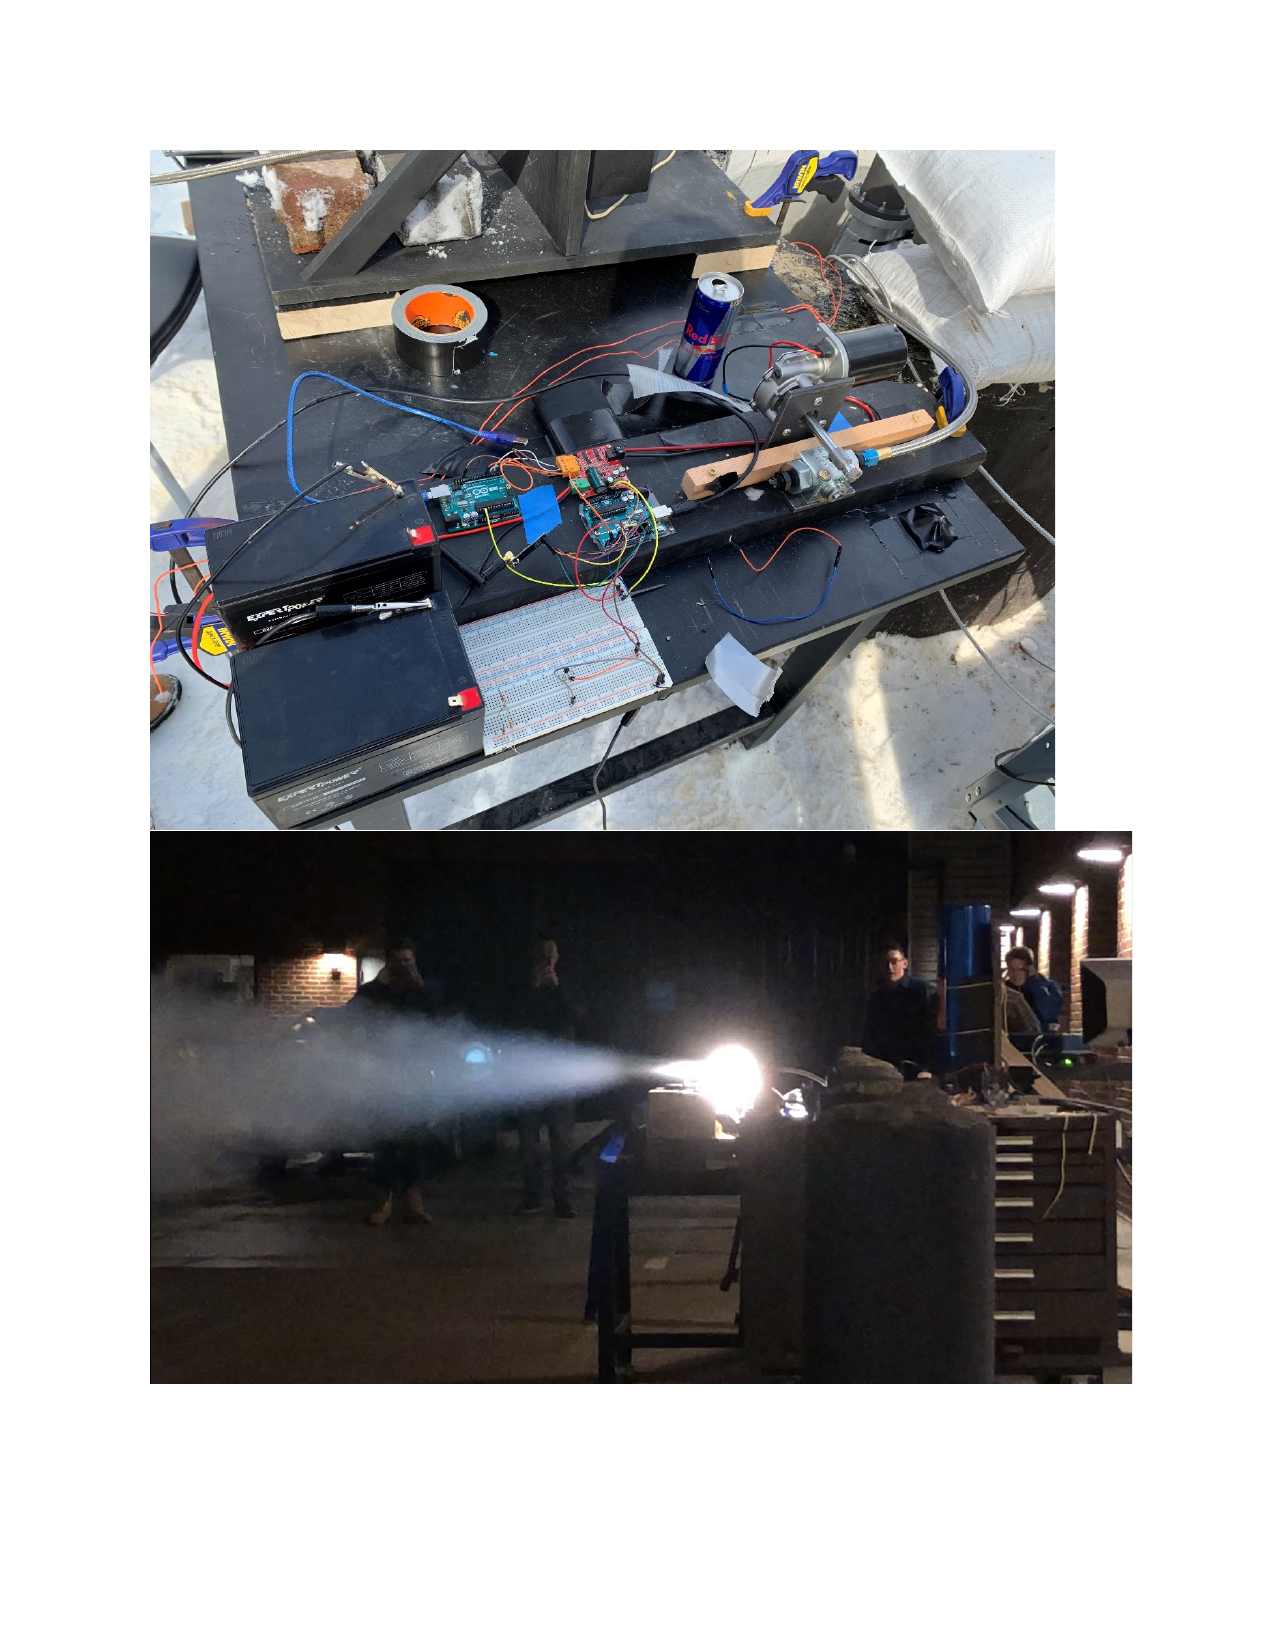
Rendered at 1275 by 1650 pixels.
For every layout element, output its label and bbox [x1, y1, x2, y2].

picture [150, 150, 1056, 830]
picture [150, 831, 1133, 1384]
